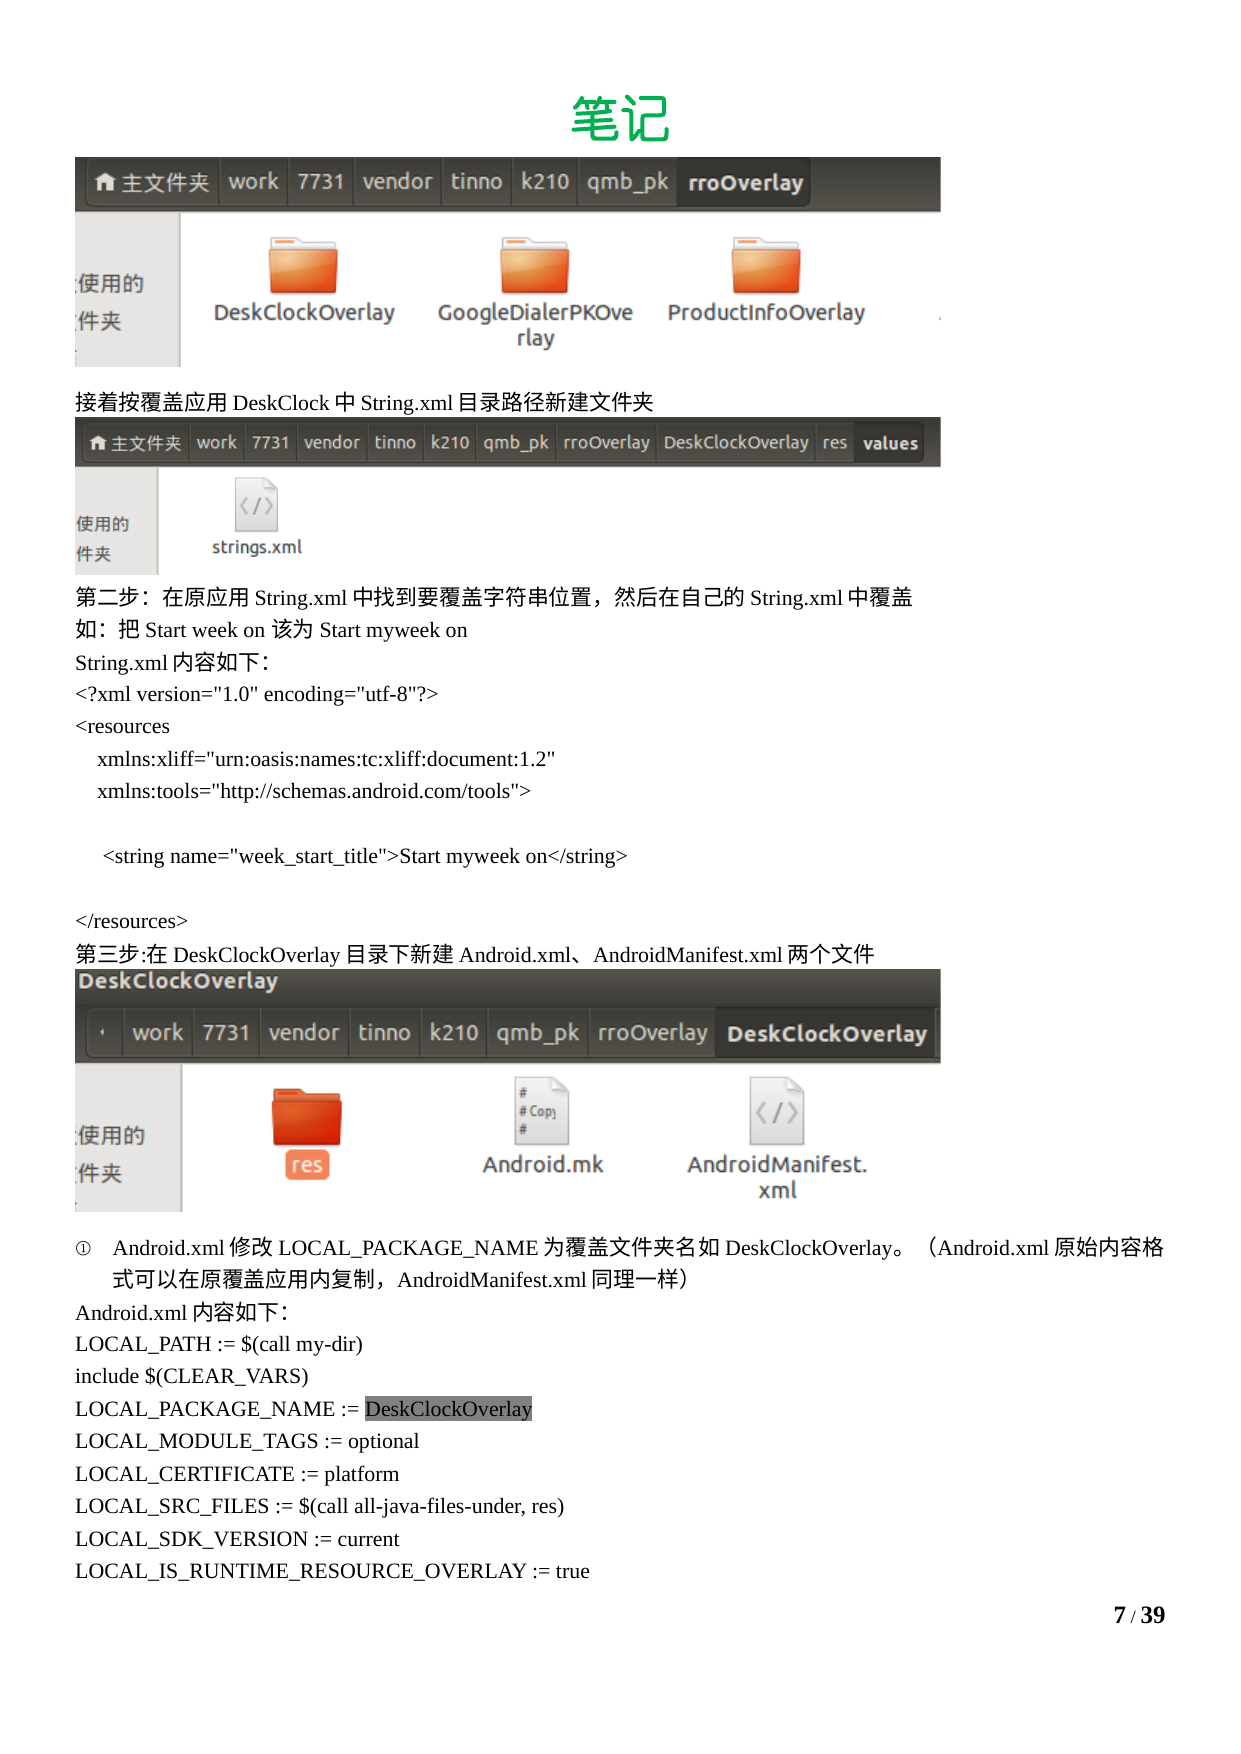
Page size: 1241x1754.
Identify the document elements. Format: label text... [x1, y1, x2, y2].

text LOCAL_IS_RUNTIME_RESOURCE_OVERLAY := true [75, 1554, 1165, 1587]
text 接着按覆盖应用DeskClock中String.xml目录路径新建文件夹 [75, 384, 1165, 417]
text LOCAL_PATH := $(call my-dir) [75, 1327, 1165, 1359]
picture [75, 969, 941, 1212]
picture [75, 157, 941, 367]
text LOCAL_PACKAGE_NAME := DeskClockOverlay [75, 1392, 1165, 1424]
text <?xml version="1.0" encoding="utf-8"?> [75, 677, 1165, 709]
text 如：把Start week on 该为 Start myweek on [75, 612, 1165, 644]
text <resources [75, 709, 1165, 742]
text LOCAL_MODULE_TAGS := optional [75, 1424, 1165, 1457]
picture [75, 417, 941, 575]
text Android.xml内容如下： [75, 1294, 1165, 1327]
text LOCAL_SRC_FILES := $(call all-java-files-under, res) [75, 1489, 1165, 1522]
text xmlns:xliff="urn:oasis:names:tc:xliff:document:1.2" [75, 742, 1165, 774]
text String.xml内容如下： [75, 644, 1165, 677]
text xmlns:tools="http://schemas.android.com/tools"> [75, 774, 1165, 807]
text include $(CLEAR_VARS) [75, 1359, 1165, 1392]
text 第二步：在原应用String.xml中找到要覆盖字符串位置，然后在自己的String.xml中覆盖 [75, 579, 1165, 612]
text </resources> [75, 904, 1165, 937]
text LOCAL_CERTIFICATE := platform [75, 1457, 1165, 1489]
text LOCAL_SDK_VERSION := current [75, 1522, 1165, 1554]
list Android.xml修改LOCAL_PACKAGE_NAME为覆盖文件夹名如DeskClockOverlay。（Android.xml原始内容格式可以在原覆盖应用内复制，AndroidManifest.xml同理一样） [75, 1229, 1165, 1294]
text 第三步:在DeskClockOverlay目录下新建Android.xml、AndroidManifest.xml两个文件 [75, 937, 1165, 969]
text <string name="week_start_title">Start myweek on</string> [75, 839, 1165, 872]
